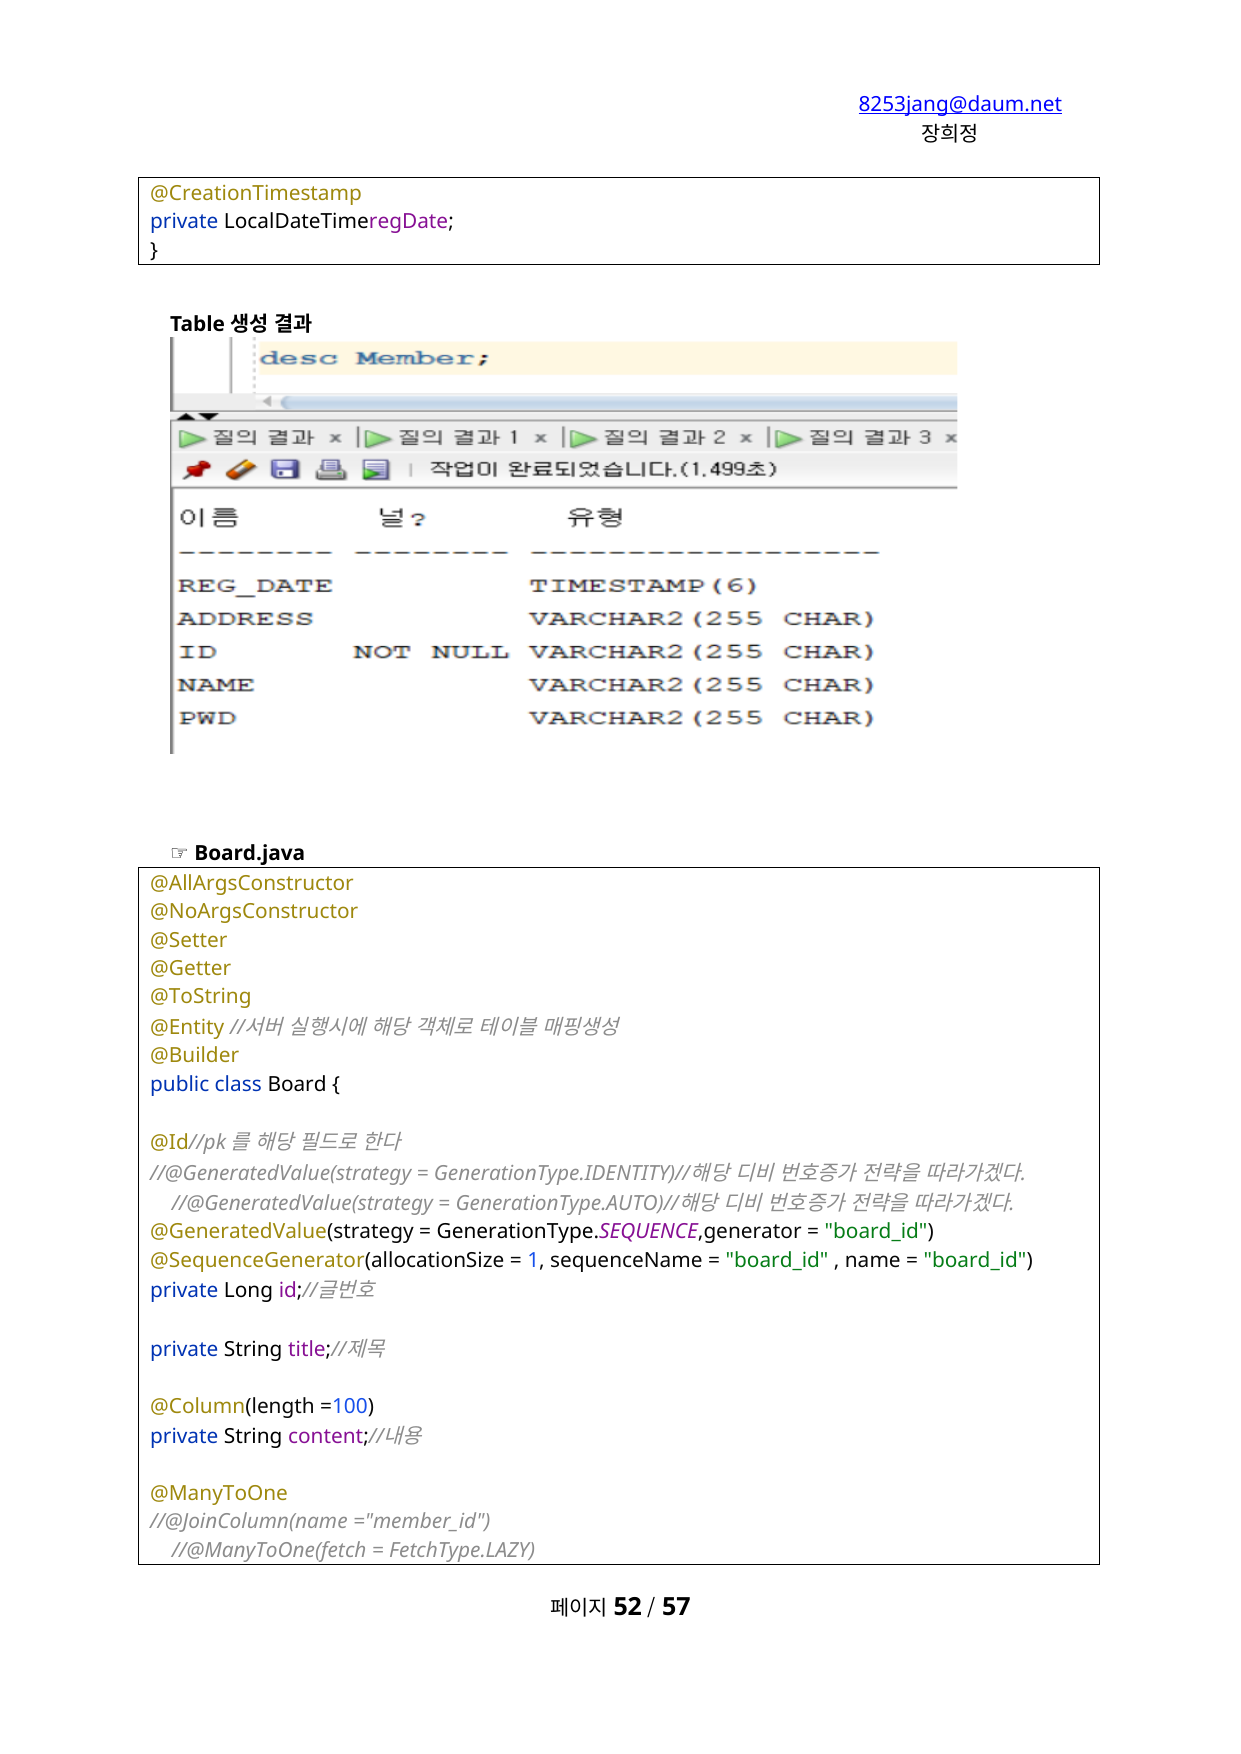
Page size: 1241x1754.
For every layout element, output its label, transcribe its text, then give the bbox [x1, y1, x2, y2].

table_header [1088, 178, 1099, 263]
picture [170, 337, 958, 754]
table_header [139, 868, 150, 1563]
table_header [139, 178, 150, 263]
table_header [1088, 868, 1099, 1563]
text ☞ Board.java [150, 838, 1090, 867]
text Table 생성 결과 [150, 307, 1090, 337]
